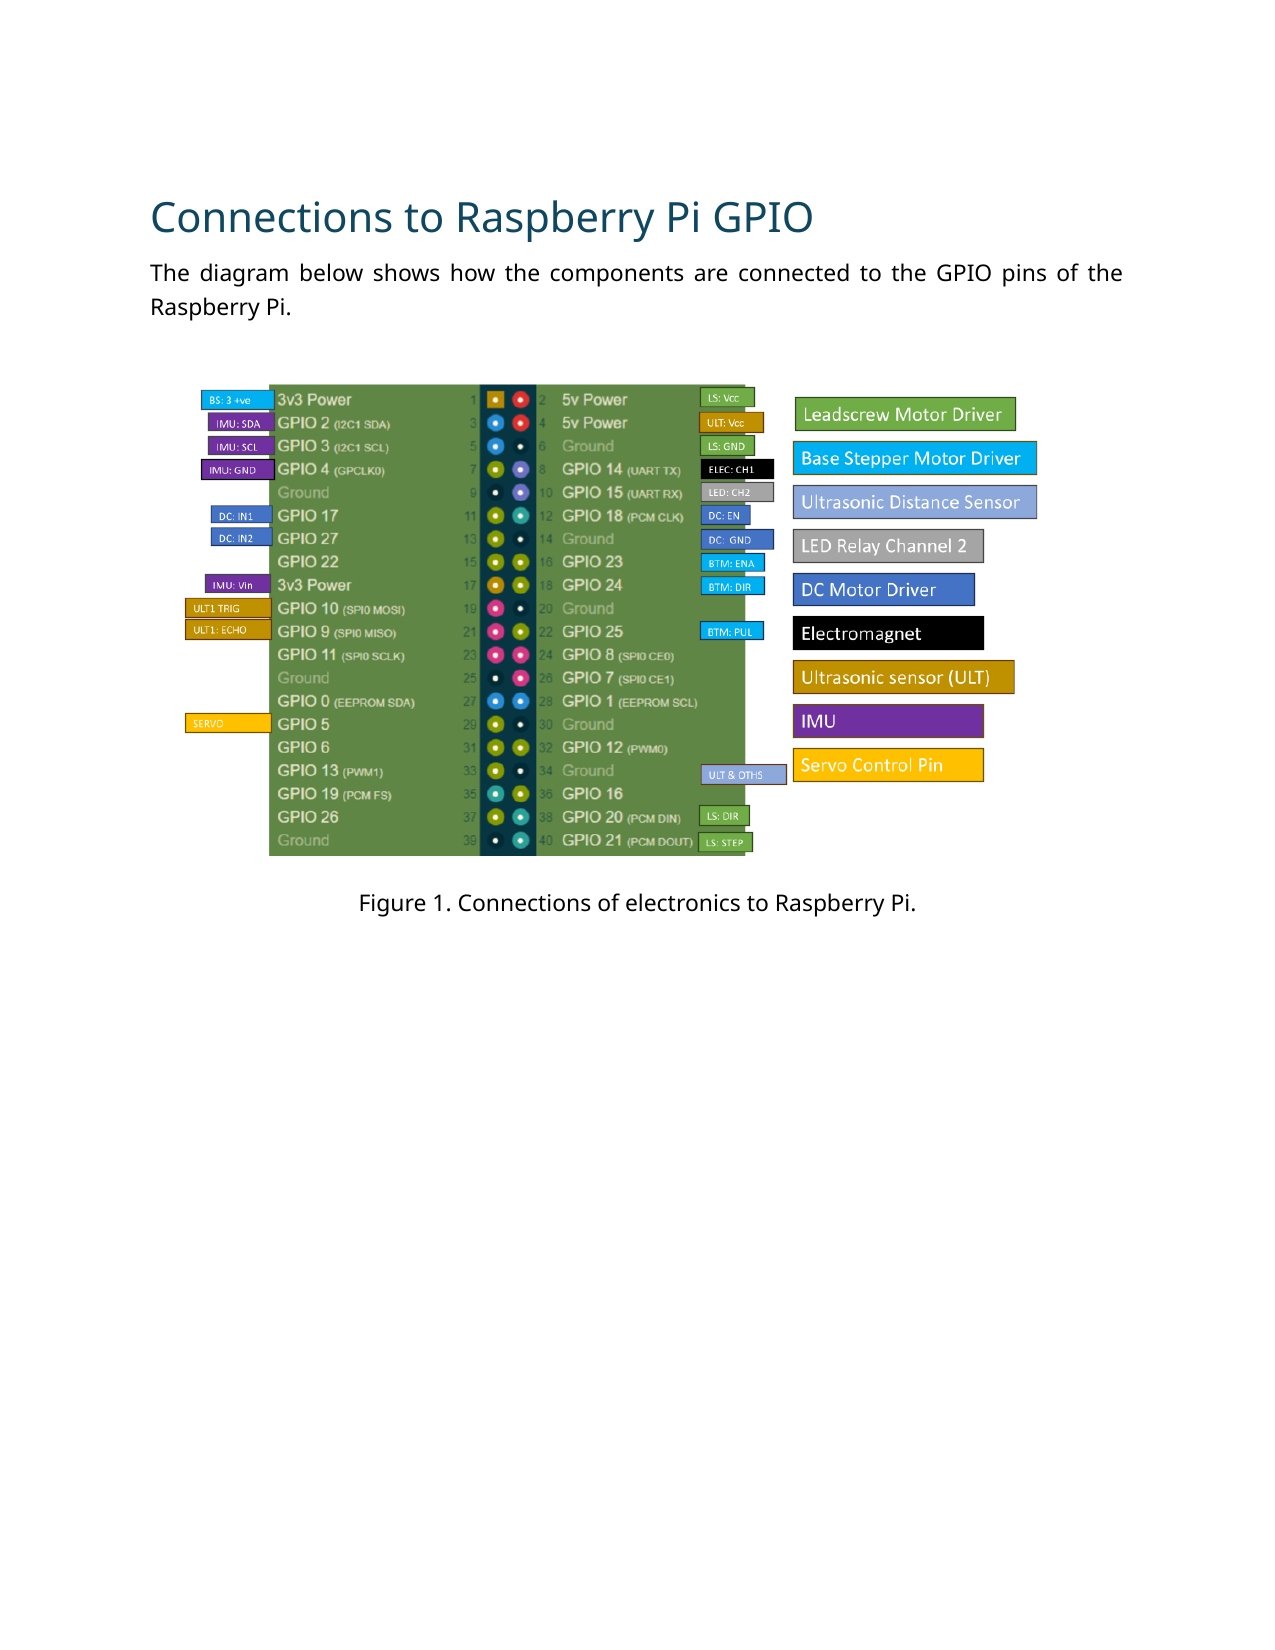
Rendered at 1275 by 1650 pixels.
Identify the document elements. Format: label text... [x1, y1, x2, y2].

subtitle Connections to Raspberry Pi GPIO [150, 187, 1125, 244]
picture [178, 341, 1097, 869]
text The diagram below shows how the components are connected to the GPIO pins of the Raspberry Pi. [150, 257, 1125, 322]
text Figure 1. Connections of electronics to Raspberry Pi. [150, 887, 1125, 919]
